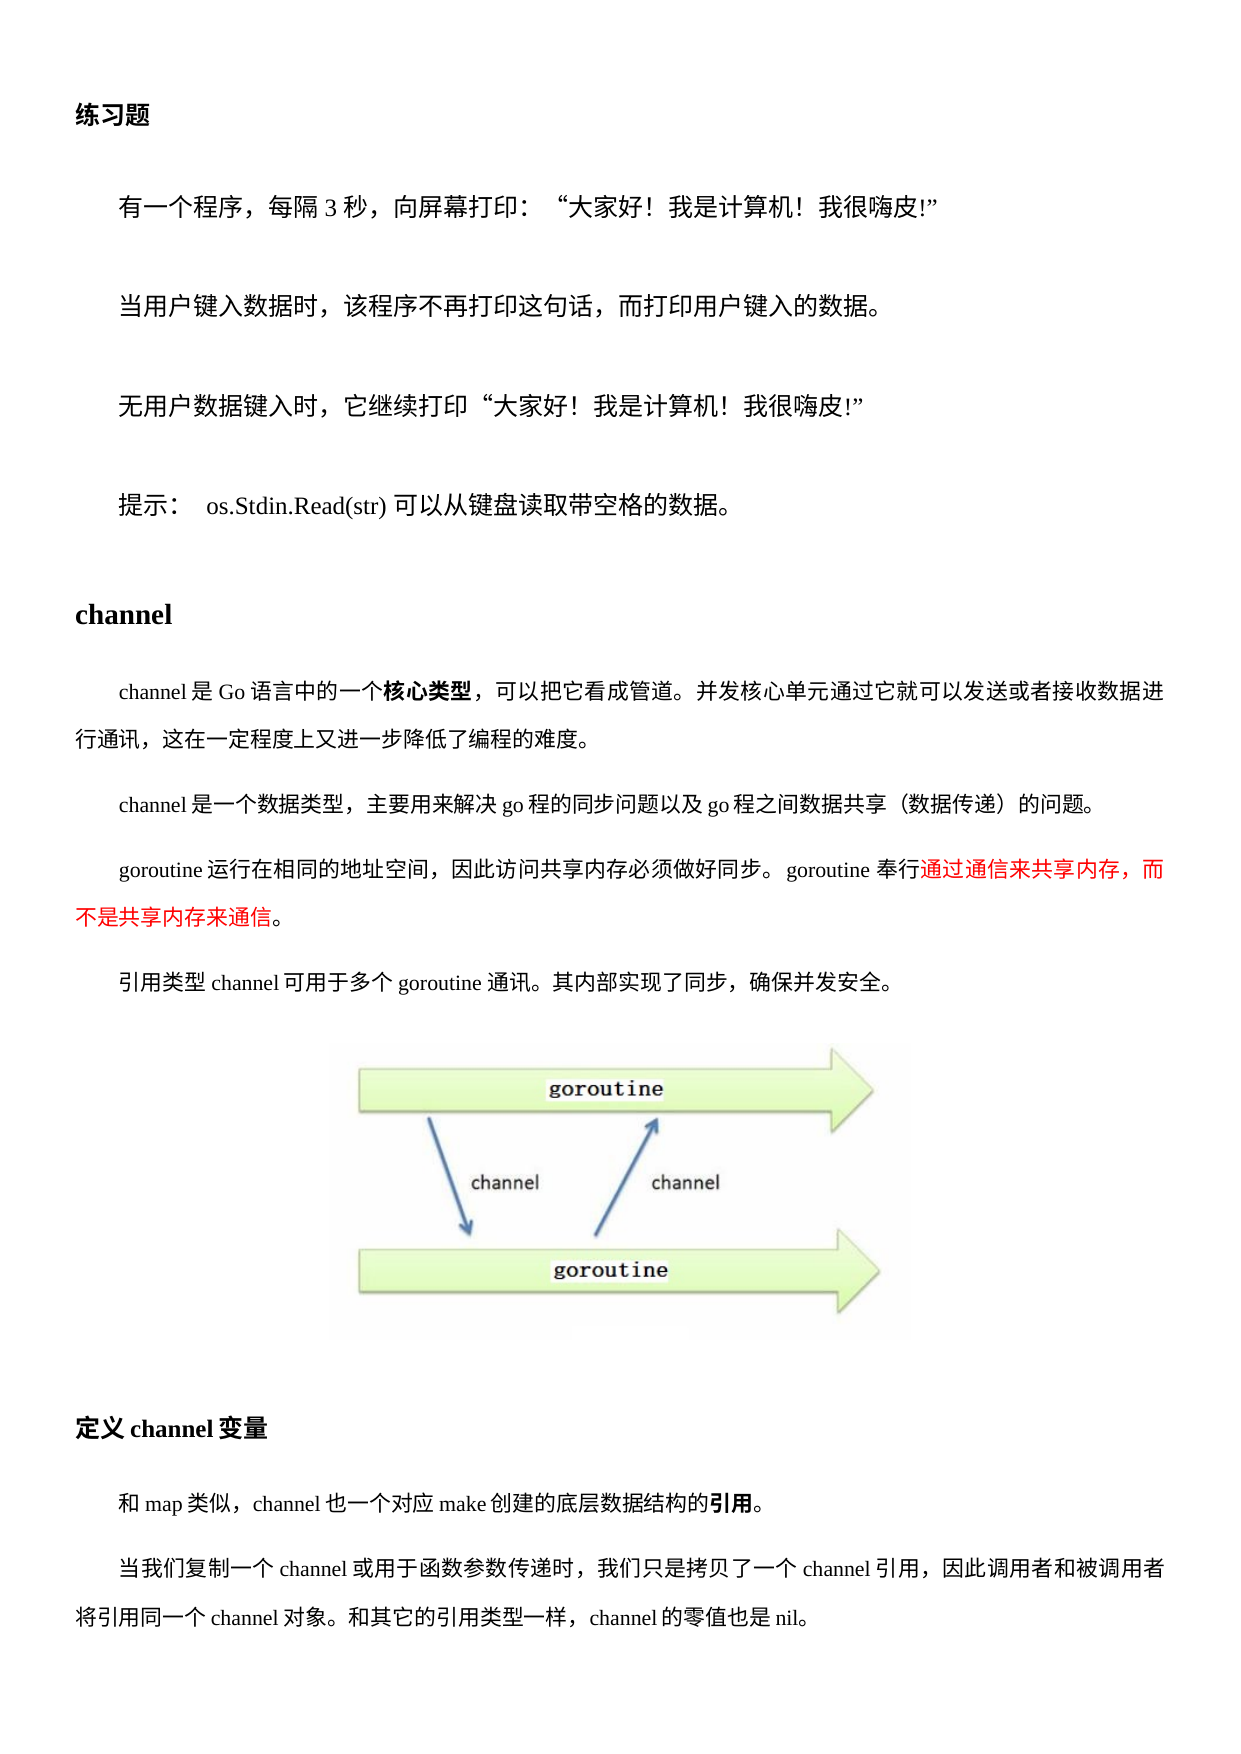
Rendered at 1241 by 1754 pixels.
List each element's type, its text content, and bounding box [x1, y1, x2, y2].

picture [329, 1043, 912, 1340]
text 提示： os.Stdin.Read(str) 可以从键盘读取带空格的数据。 [75, 471, 1165, 536]
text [75, 1550, 1165, 1632]
text 当用户键入数据时，该程序不再打印这句话，而打印用户键入的数据。 [75, 272, 1165, 337]
text 有一个程序，每隔 3 秒，向屏幕打印：“大家好！我是计算机！我很嗨皮!” [75, 173, 1165, 238]
text 引⽤类型 channel可用于多个 goroutine 通讯。其内部实现了同步，确保并发安全。 [75, 964, 1165, 997]
text channel是一个数据类型，主要用来解决go程的同步问题以及go程之间数据共享（数据传递）的问题。 [75, 787, 1165, 819]
text 和map类似，channel也一个对应make创建的底层数据结构的引用。 [75, 1486, 1165, 1518]
subtitle 练习题 [75, 81, 1165, 146]
text 无用户数据键入时，它继续打印“大家好！我是计算机！我很嗨皮!” [75, 372, 1165, 437]
subtitle channel [75, 581, 1165, 646]
text goroutine运行在相同的地址空间，因此访问共享内存必须做好同步。goroutine 奉行通过通信来共享内存，而不是共享内存来通信。 [75, 851, 1165, 932]
subtitle 定义channel变量 [75, 1394, 1165, 1459]
text channel是Go语言中的一个核心类型，可以把它看成管道。并发核心单元通过它就可以发送或者接收数据进行通讯，这在一定程度上又进一步降低了编程的难度。 [75, 673, 1165, 754]
